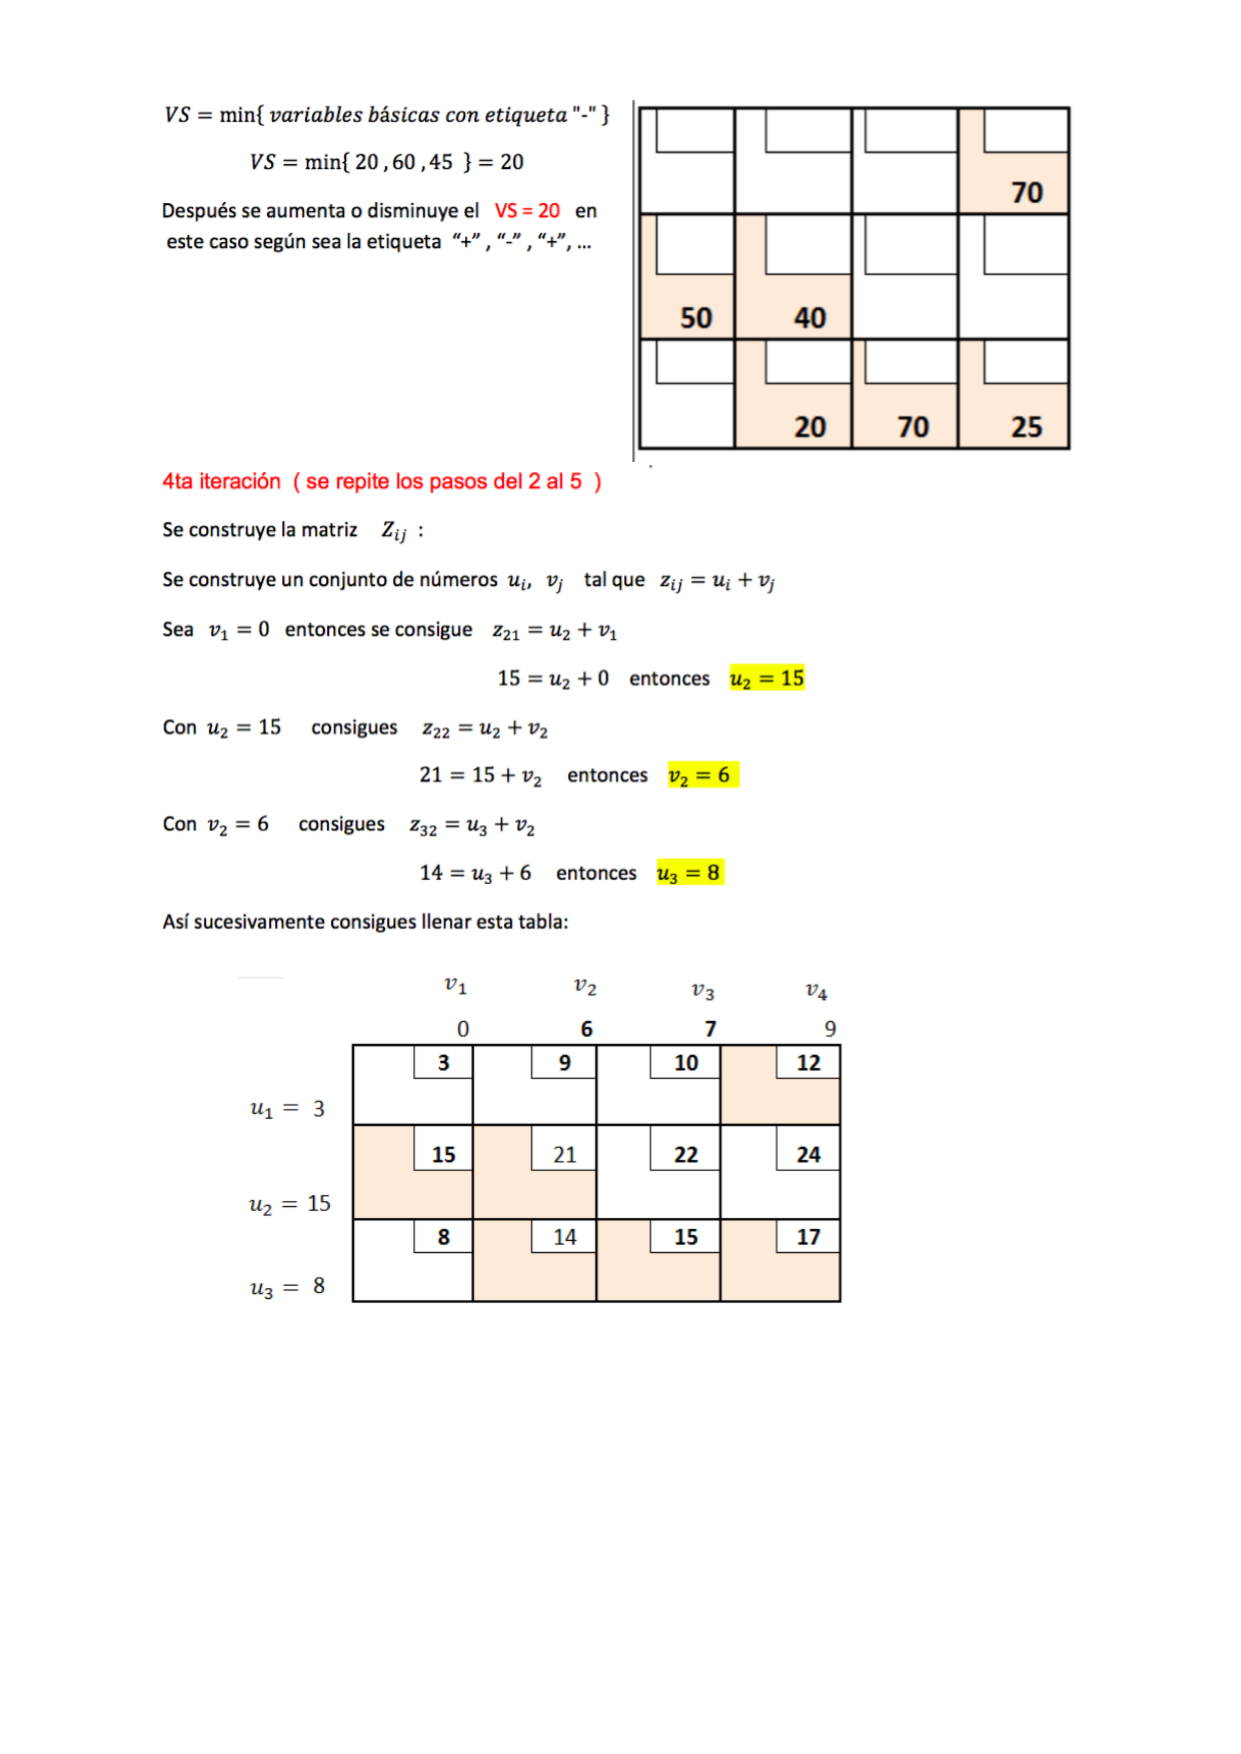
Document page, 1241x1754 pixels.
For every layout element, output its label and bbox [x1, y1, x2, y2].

picture [150, 465, 1091, 943]
picture [150, 91, 1091, 462]
picture [150, 946, 869, 1311]
